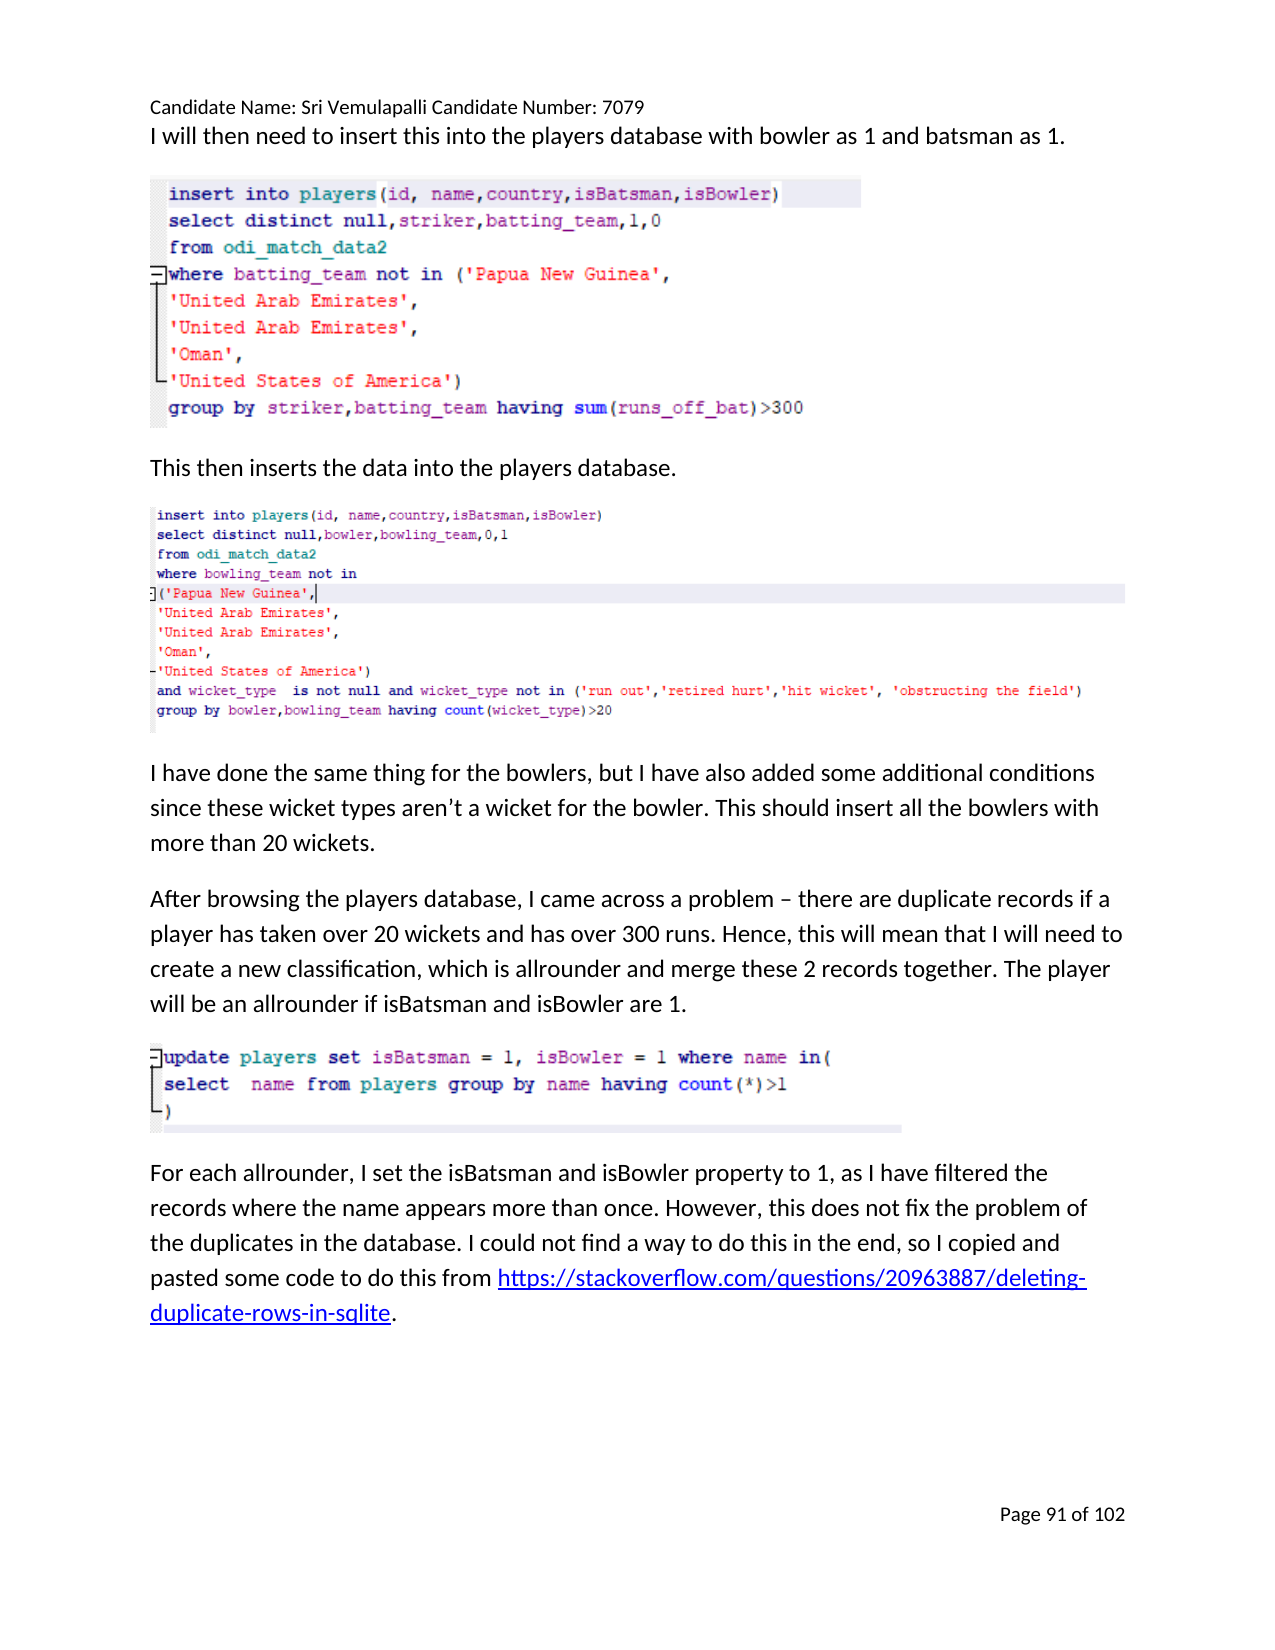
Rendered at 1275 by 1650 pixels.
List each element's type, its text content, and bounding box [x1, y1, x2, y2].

picture [150, 507, 1125, 733]
text For each allrounder, I set the isBatsman and isBowler property to 1, as I have filtered the records where the name appears more than once. However, this does not fix the problem of the duplicates in the database. I could not find a way to do this in the end, so I copied and pasted some code to do this from https://stackoverflow.com/questions/20963887/deleting-duplicate-rows-in-sqlite. [150, 1157, 1125, 1328]
text I will then need to insert this into the players database with bowler as 1 and batsman as 1. [150, 120, 1125, 151]
picture [150, 1043, 902, 1133]
picture [150, 175, 862, 428]
text This then inserts the data into the players database. [150, 452, 1125, 482]
text I have done the same thing for the bowlers, but I have also added some additional conditions since these wicket types aren’t a wicket for the bowler. This should insert all the bowlers with more than 20 wickets. [150, 757, 1125, 857]
text After browsing the players database, I came across a problem – there are duplicate records if a player has taken over 20 wickets and has over 300 runs. Hence, this will mean that I will need to create a new classification, which is allrounder and merge these 2 records together. The player will be an allrounder if isBatsman and isBowler are 1. [150, 883, 1125, 1018]
